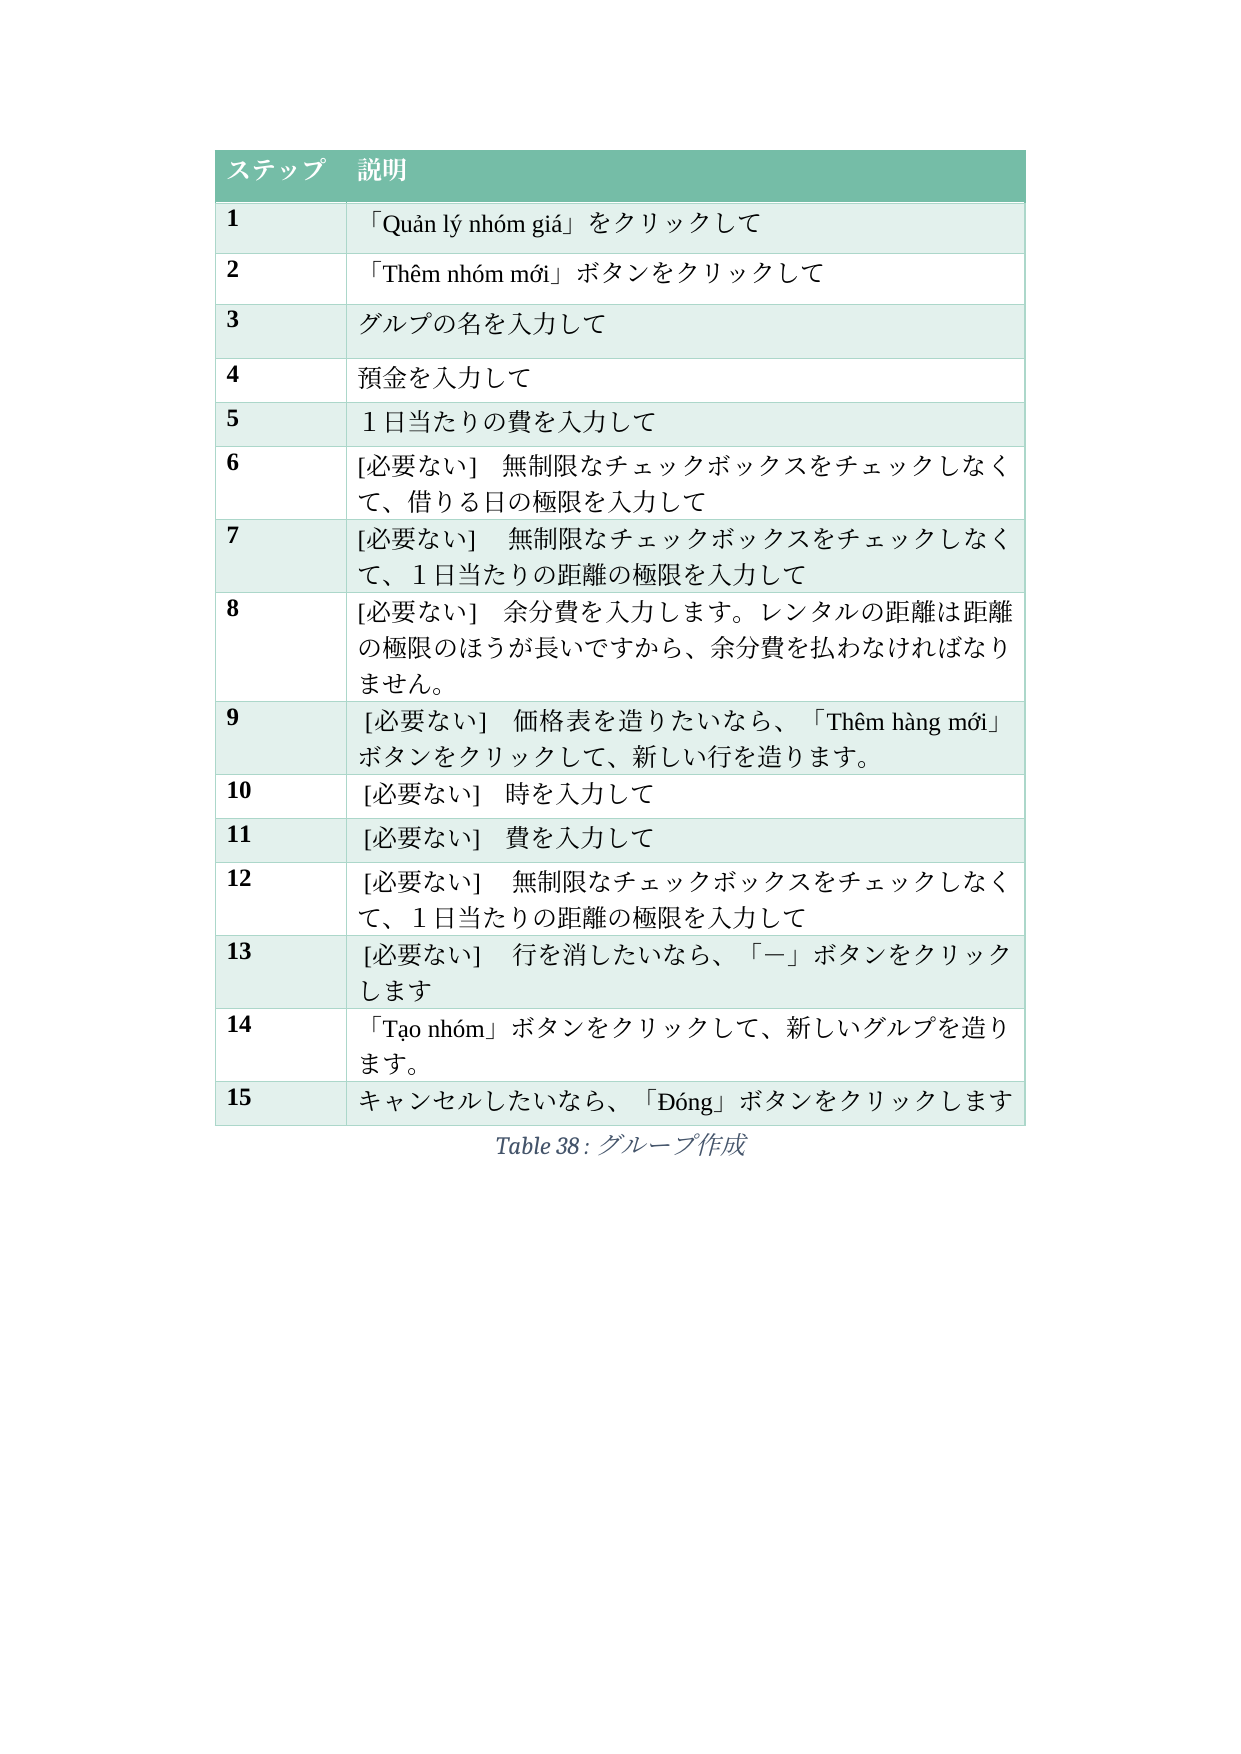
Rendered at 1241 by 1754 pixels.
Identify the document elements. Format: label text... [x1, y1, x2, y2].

table_cell 3 [216, 305, 346, 358]
table_cell キャンセルしたいなら、「Đóng」ボタンをクリックします [347, 1082, 1024, 1125]
table_header ステップ [216, 151, 346, 202]
table_cell 「Tạo nhóm」ボタンをクリックして、新しいグルプを造ります。 [347, 1009, 1024, 1081]
table_cell 2 [216, 254, 346, 303]
table_cell [必要ない] 無制限なチェックボックスをチェックしなくて、１日当たりの距離の極限を入力して [347, 863, 1024, 935]
table_cell 9 [216, 702, 346, 774]
table_cell [必要ない] 時を入力して [347, 775, 1024, 818]
table_cell グルプの名を入力して [347, 305, 1024, 358]
table_cell 11 [216, 819, 346, 862]
text Table 38 : グループ作成 [150, 1126, 1090, 1162]
table_cell 7 [216, 520, 346, 592]
table_cell 10 [216, 775, 346, 818]
table_cell [必要ない] 無制限なチェックボックスをチェックしなくて、１日当たりの距離の極限を入力して [347, 520, 1024, 592]
table_header 説明 [347, 151, 1024, 202]
table_cell １日当たりの費を入力して [347, 403, 1024, 446]
table_cell 「Thêm nhóm mới」ボタンをクリックして [347, 254, 1024, 303]
table_cell [必要ない] 余分費を入力します。レンタルの距離は距離の極限のほうが長いですから、余分費を払わなければなりません。 [347, 593, 1024, 701]
table_cell 13 [216, 936, 346, 1008]
table_cell 8 [216, 593, 346, 701]
table_cell 5 [216, 403, 346, 446]
table_cell [必要ない] 行を消したいなら、「－」ボタンをクリックします [347, 936, 1024, 1008]
table_cell [必要ない] 無制限なチェックボックスをチェックしなくて、借りる日の極限を入力して [347, 447, 1024, 519]
table_cell 1 [216, 204, 346, 253]
table_cell 15 [216, 1082, 346, 1125]
table_cell 12 [216, 863, 346, 935]
table_cell 14 [216, 1009, 346, 1081]
table_cell 預金を入力して [347, 359, 1024, 402]
table_cell 「Quản lý nhóm giá」をクリックして [347, 204, 1024, 253]
table_cell [必要ない] 費を入力して [347, 819, 1024, 862]
table_cell 6 [216, 447, 346, 519]
table_cell 4 [216, 359, 346, 402]
table_cell [必要ない] 価格表を造りたいなら、「Thêm hàng mới」ボタンをクリックして、新しい行を造ります。 [347, 702, 1024, 774]
